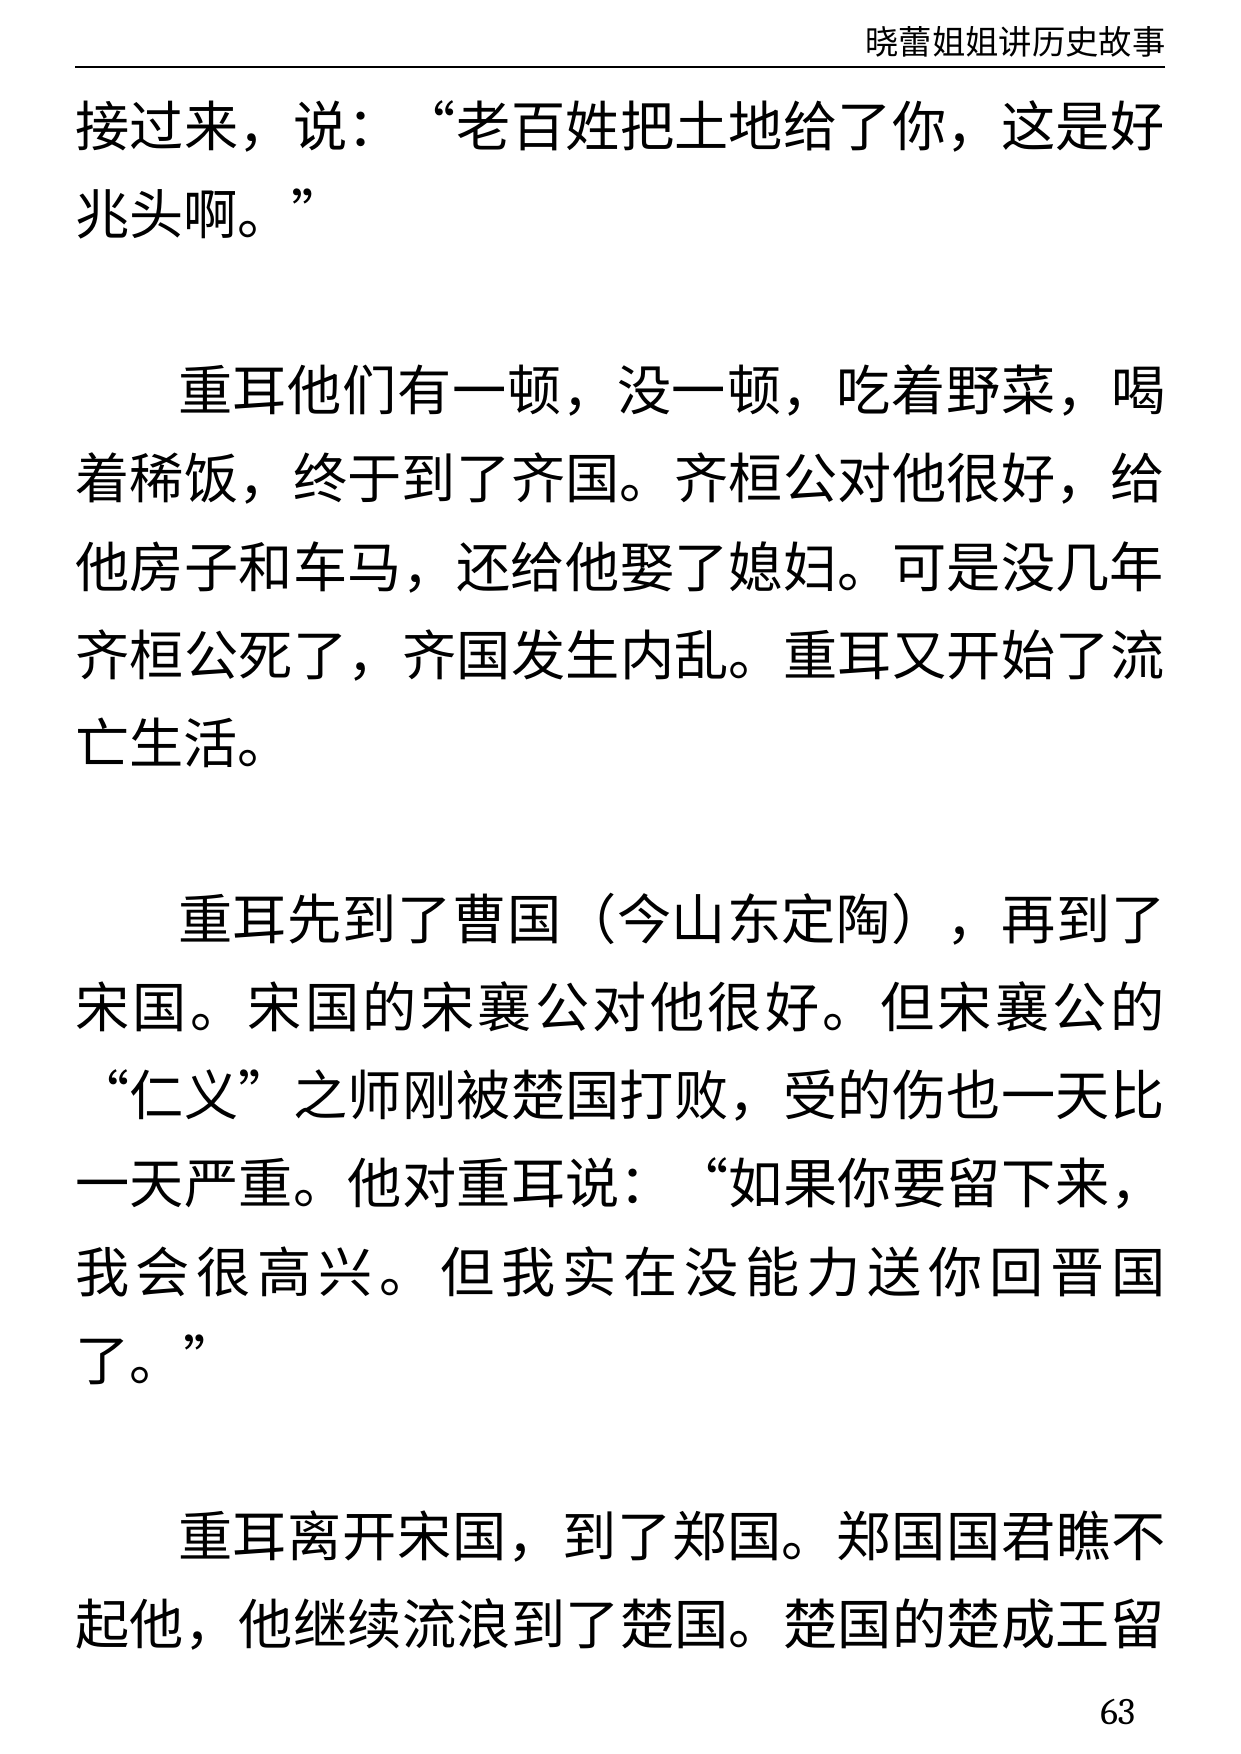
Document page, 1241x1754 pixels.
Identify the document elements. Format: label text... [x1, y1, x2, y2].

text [75, 1489, 1165, 1665]
text 重耳他们有一顿，没一顿，吃着野菜，喝着稀饭，终于到了齐国。齐桓公对他很好，给他房子和车马，还给他娶了媳妇。可是没几年，齐桓公死了，齐国发生内乱。重耳又开始了流亡生活。 [75, 343, 1165, 784]
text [75, 79, 1165, 255]
text 重耳先到了曹国（今山东定陶），再到了宋国。宋国的宋襄公对他很好。但宋襄公的“仁义”之师刚被楚国打败，受的伤也一天比一天严重。他对重耳说：“如果你要留下来，我会很高兴。但我实在没能力送你回晋国了。” [75, 872, 1165, 1401]
